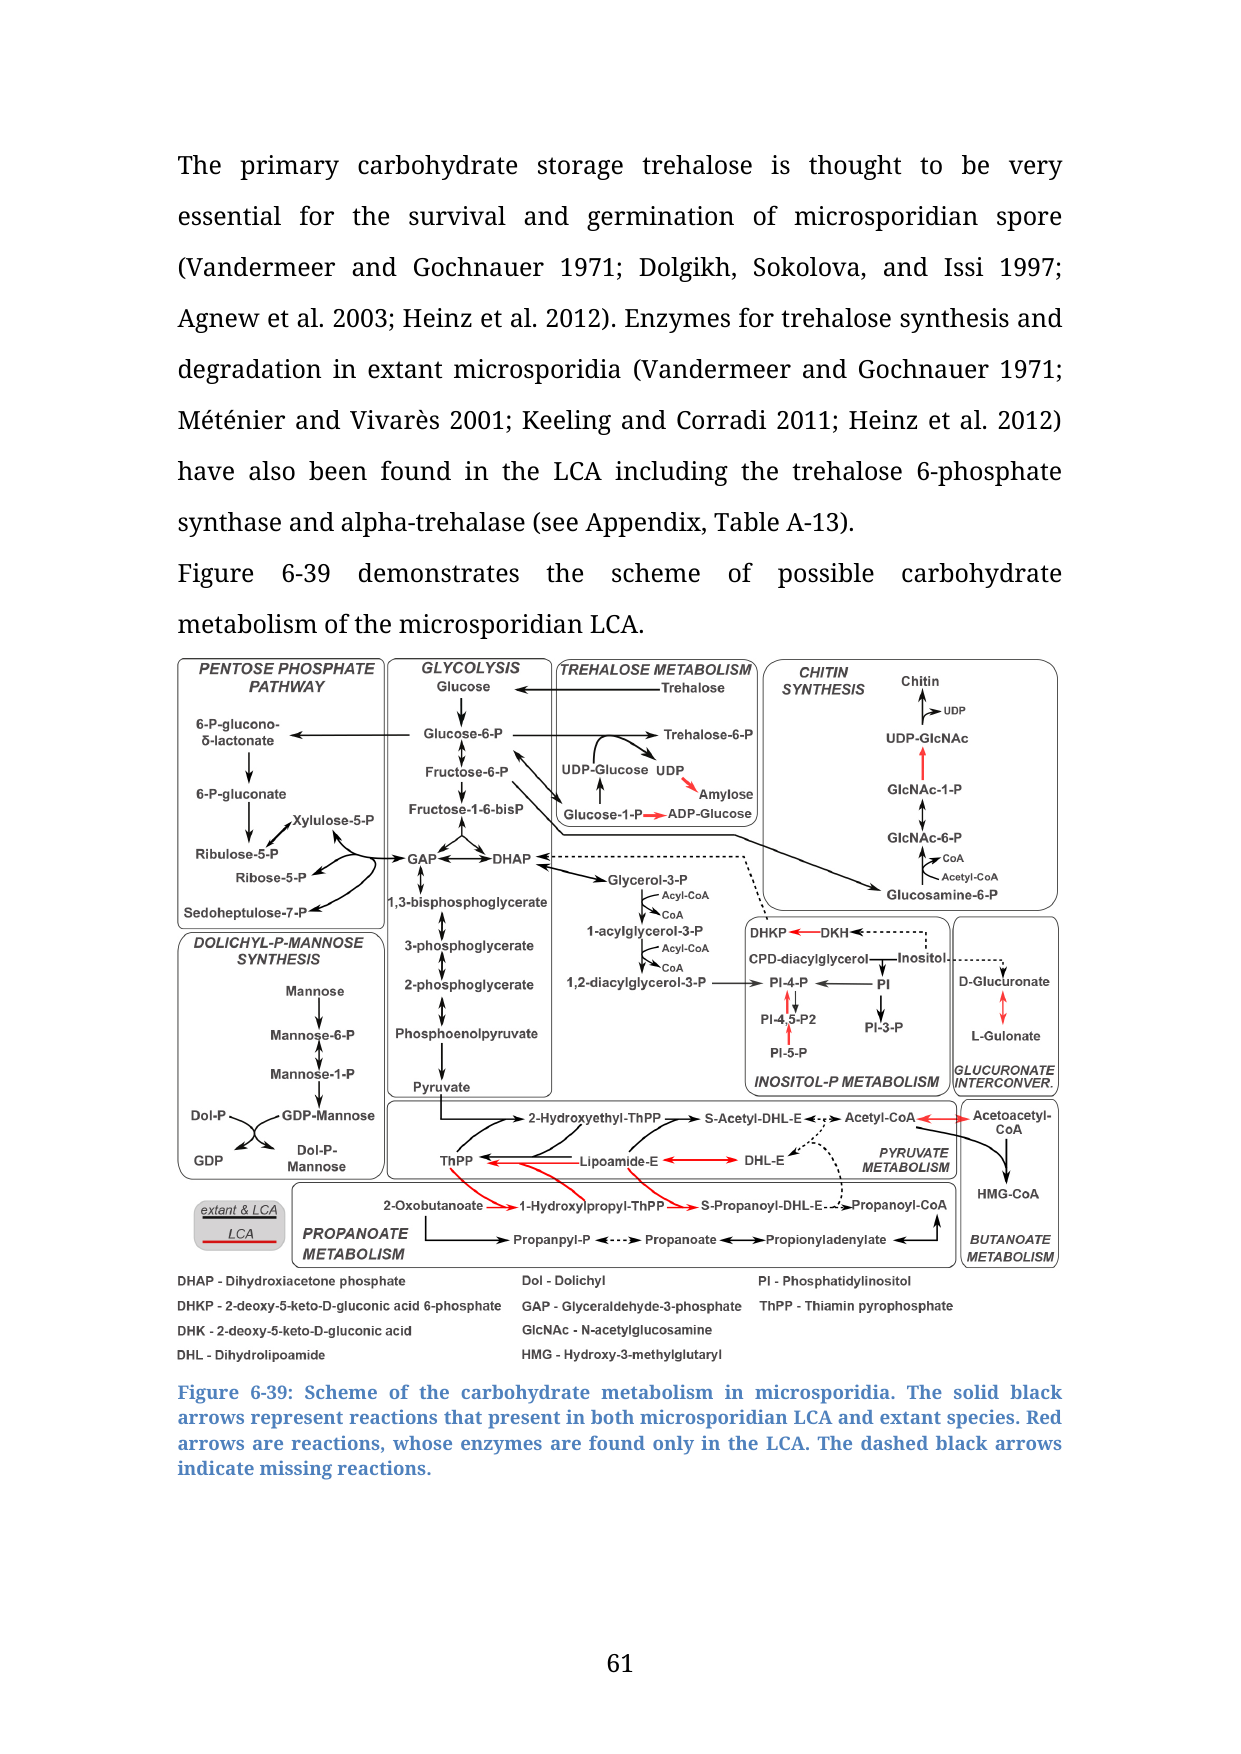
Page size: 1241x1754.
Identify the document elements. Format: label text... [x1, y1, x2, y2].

picture [177, 658, 1059, 1362]
